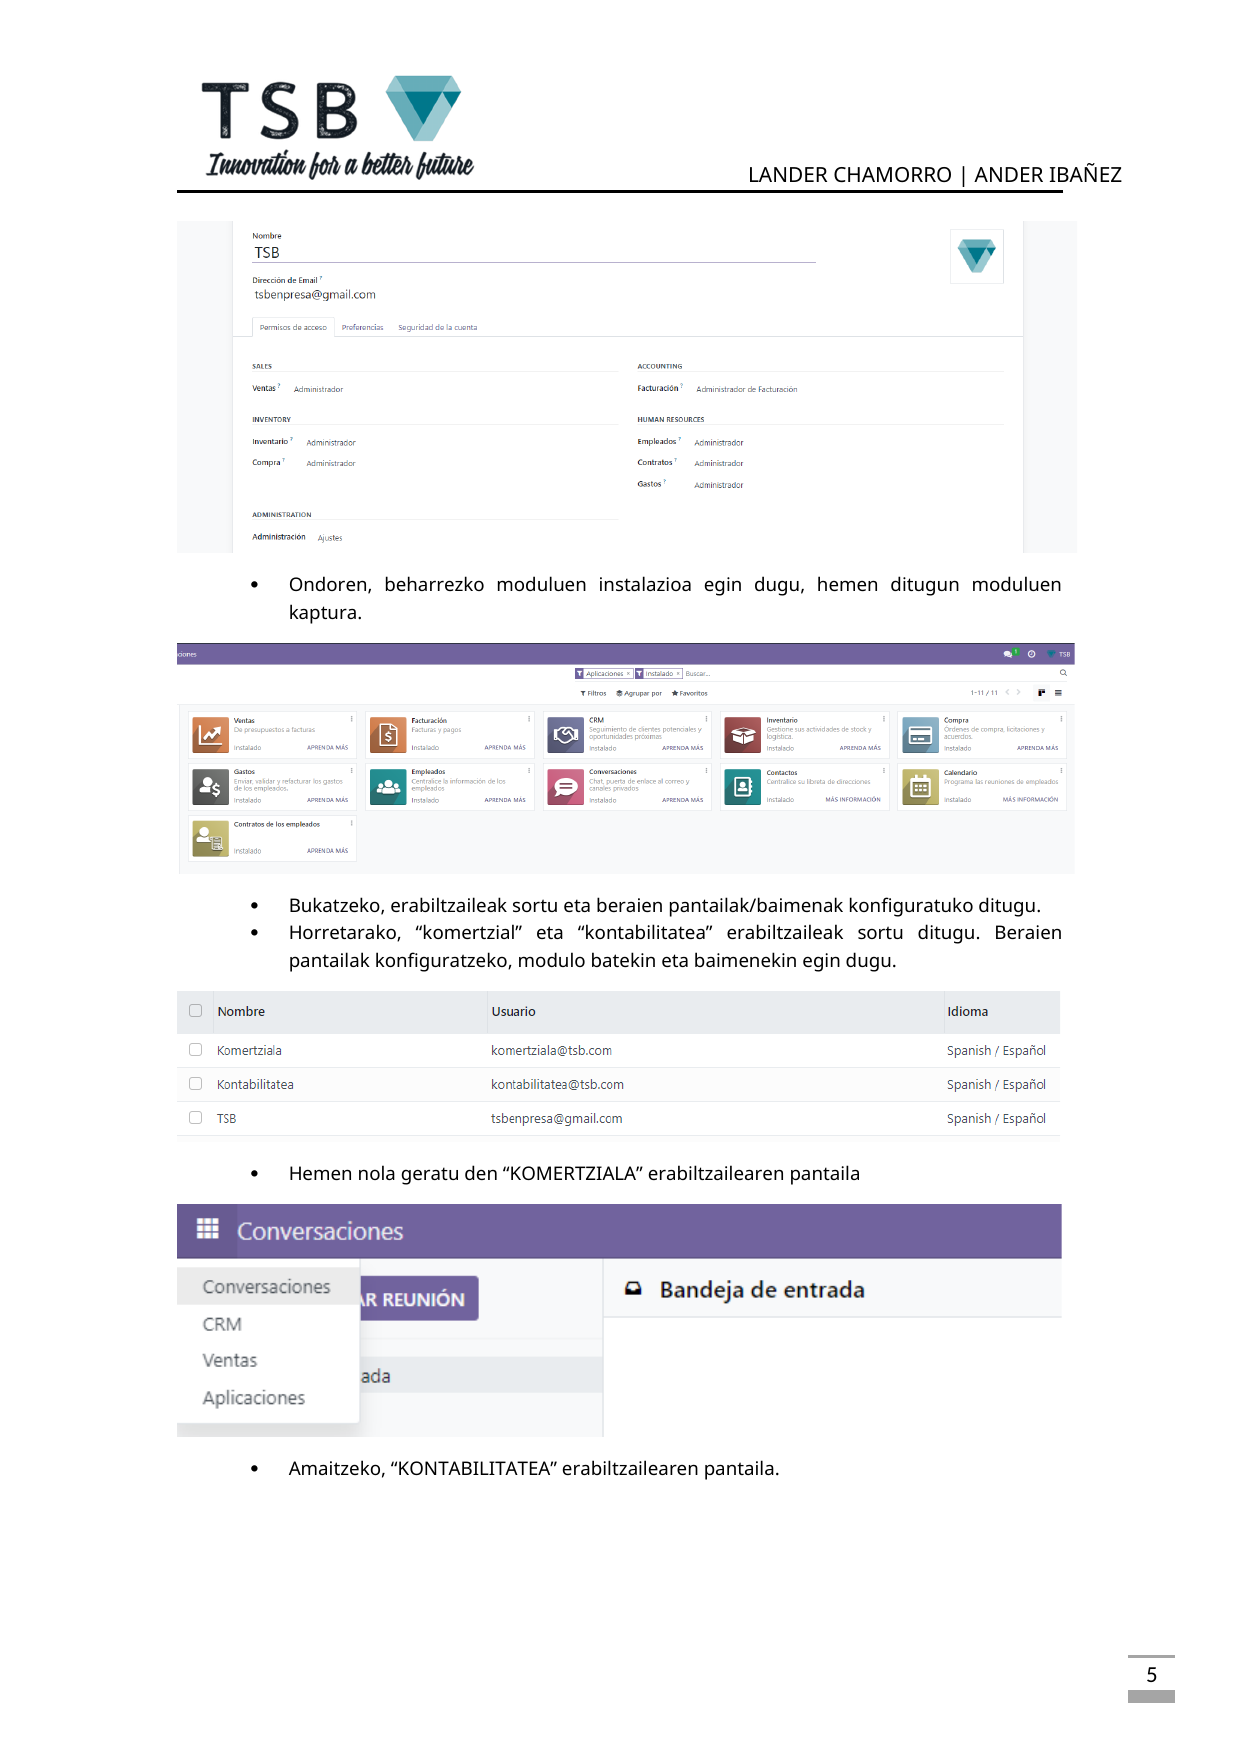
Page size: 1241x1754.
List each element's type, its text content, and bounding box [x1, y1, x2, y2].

list Amaitzeko, “KONTABILITATEA” erabiltzailearen pantaila. [251, 1455, 1063, 1481]
picture [177, 1204, 1062, 1437]
picture [177, 991, 1061, 1142]
list Hemen nola geratu den “KOMERTZIALA” erabiltzailearen pantaila [251, 1160, 1063, 1186]
list Horretarako, “komertzial” eta “kontabilitatea” erabiltzaileak sortu ditugu. Beraien pantailak konfiguratzeko, modulo batekin eta baimenekin egin dugu. [251, 919, 1063, 972]
picture [177, 221, 1078, 553]
list Ondoren, beharrezko moduluen instalazioa egin dugu, hemen ditugun moduluen kaptura. [251, 572, 1063, 625]
picture [177, 73, 501, 182]
picture [177, 643, 1075, 874]
list Bukatzeko, erabiltzaileak sortu eta beraien pantailak/baimenak konfiguratuko ditugu. [251, 892, 1063, 917]
